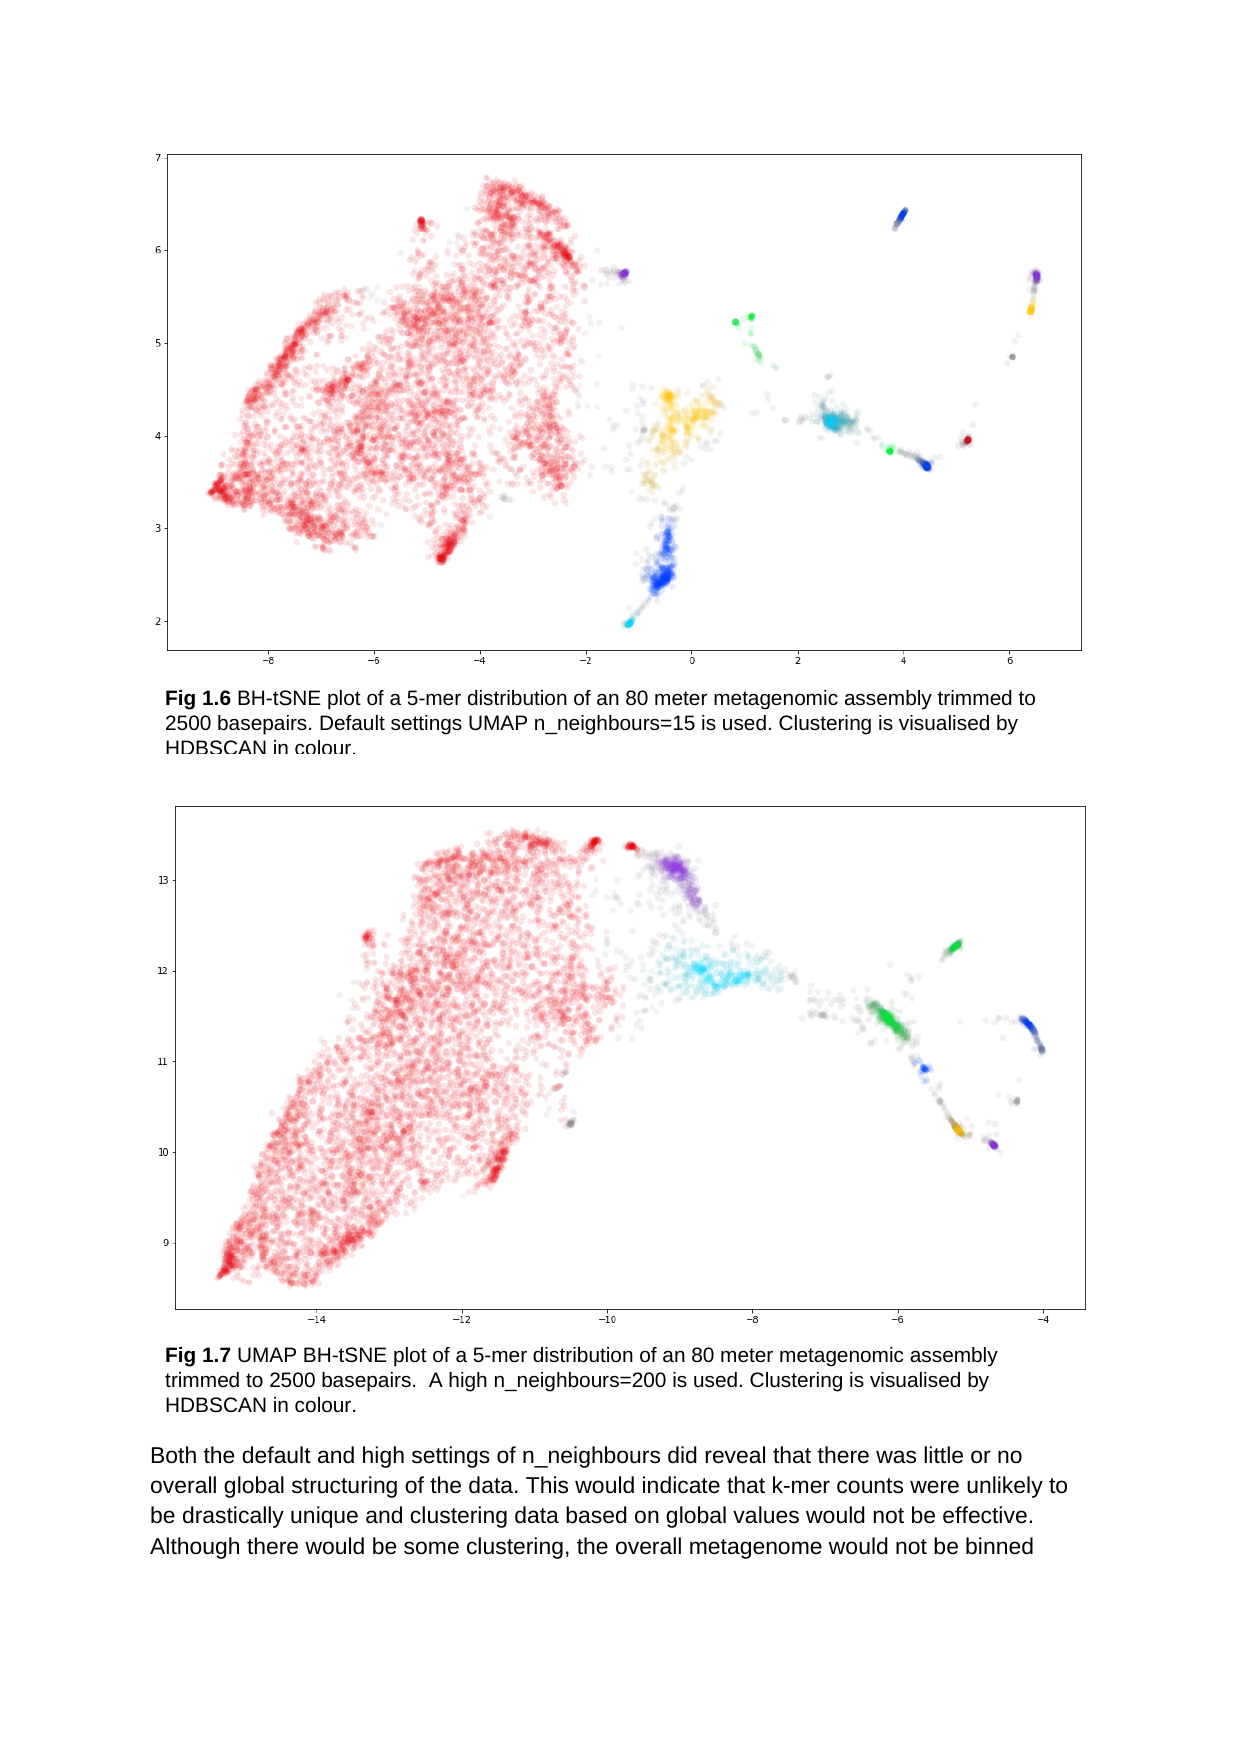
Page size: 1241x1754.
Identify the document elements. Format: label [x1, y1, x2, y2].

text [150, 1442, 1090, 1559]
picture [150, 150, 1085, 671]
picture [150, 802, 1089, 1328]
